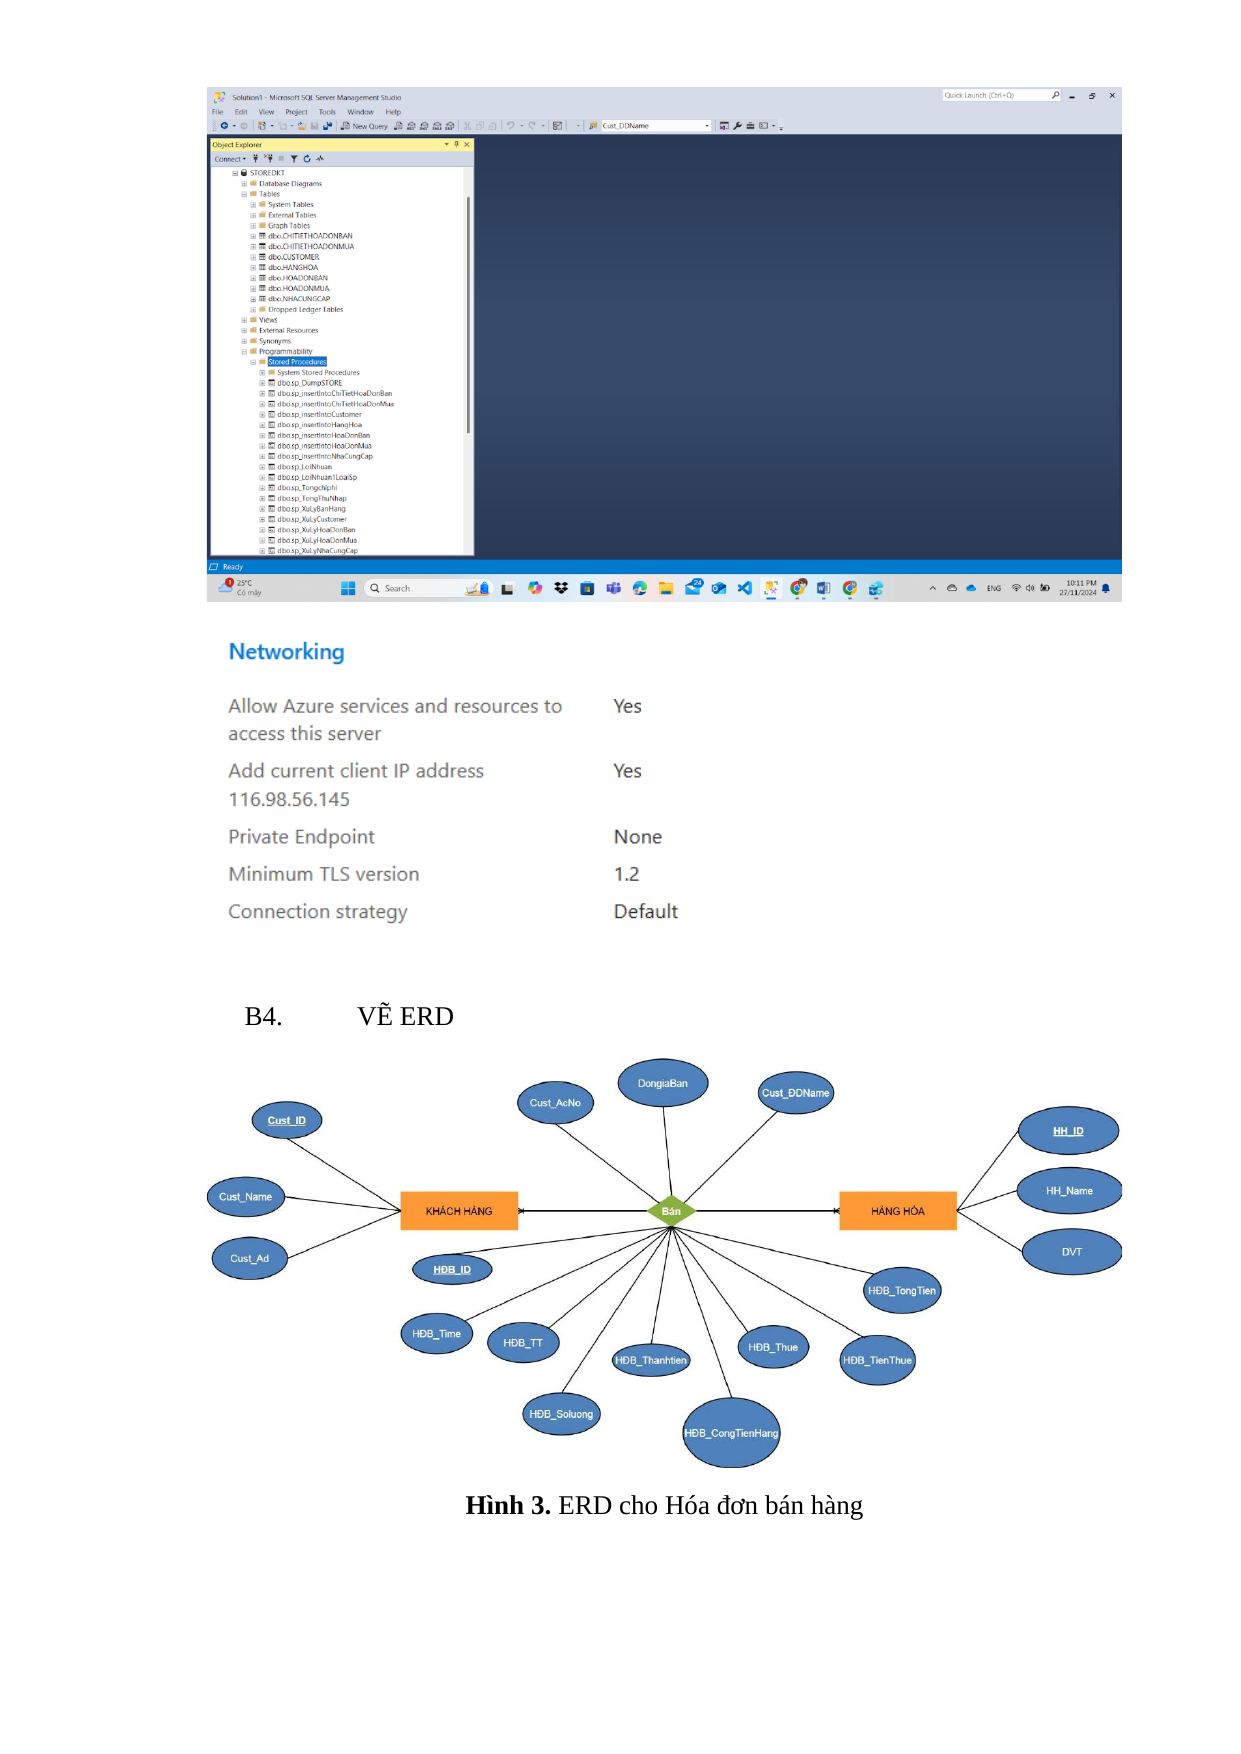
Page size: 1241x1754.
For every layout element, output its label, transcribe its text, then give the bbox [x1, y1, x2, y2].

subtitle VẼ ERD [244, 1000, 1122, 1031]
picture [206, 617, 1122, 978]
picture [206, 87, 1122, 602]
picture [206, 1058, 1123, 1468]
text Hình 3. ERD cho Hóa đơn bán hàng [207, 1489, 1122, 1521]
